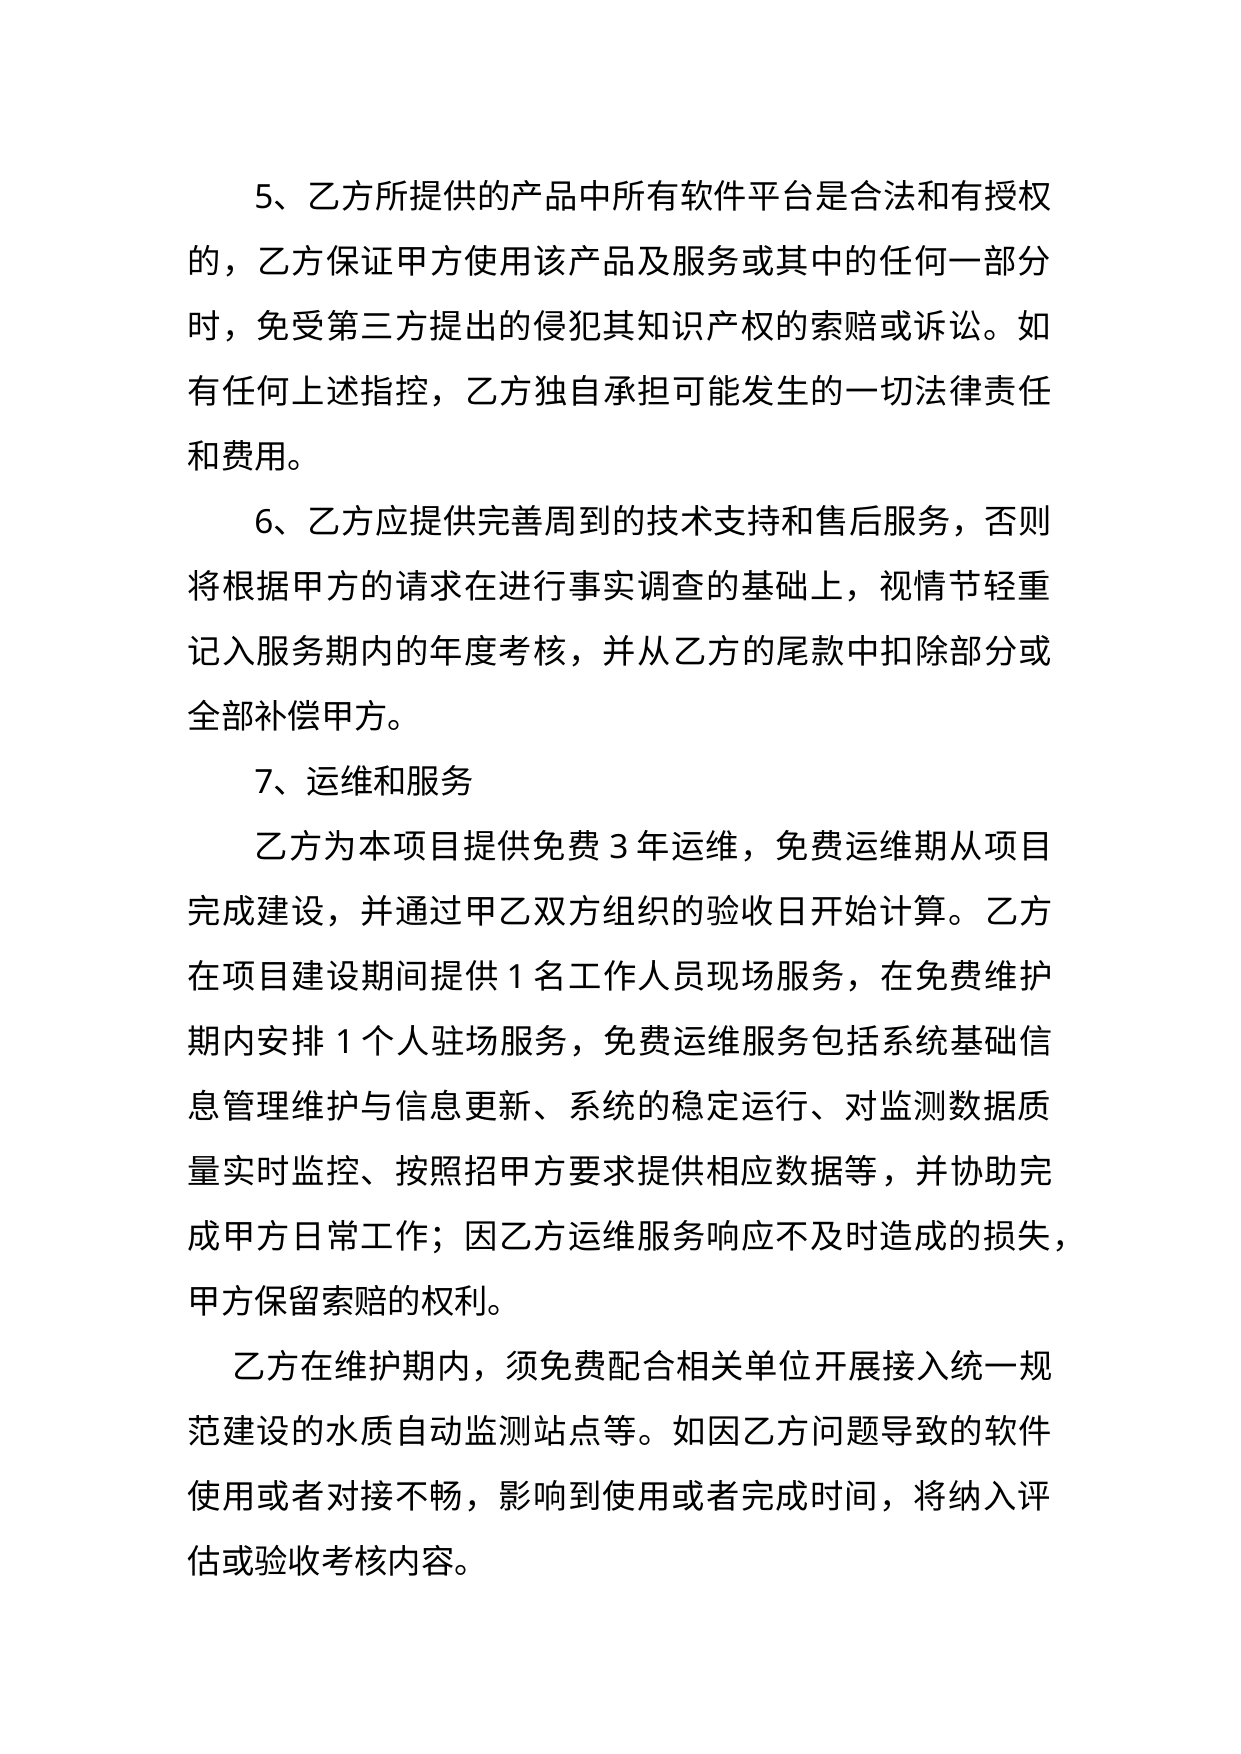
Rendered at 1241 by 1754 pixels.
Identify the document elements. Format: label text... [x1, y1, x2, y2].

text 乙方为本项目提供免费3年运维，免费运维期从项目完成建设，并通过甲乙双方组织的验收日开始计算。乙方在项目建设期间提供1名工作人员现场服务，在免费维护期内安排 1个人驻场服务，免费运维服务包括系统基础信息管理维护与信息更新、系统的稳定运行、对监测数据质量实时监控、按照招甲方要求提供相应数据等，并协助完成甲方日常工作；因乙方运维服务响应不及时造成的损失，甲方保留索赔的权利。 [187, 812, 1053, 1332]
text 6、乙方应提供完善周到的技术支持和售后服务，否则将根据甲方的请求在进行事实调查的基础上，视情节轻重记入服务期内的年度考核，并从乙方的尾款中扣除部分或全部补偿甲方。 [187, 487, 1053, 747]
text 5、乙方所提供的产品中所有软件平台是合法和有授权的，乙方保证甲方使用该产品及服务或其中的任何一部分时，免受第三方提出的侵犯其知识产权的索赔或诉讼。如有任何上述指控，乙方独自承担可能发生的一切法律责任和费用。 [187, 162, 1053, 487]
text 乙方在维护期内，须免费配合相关单位开展接入统一规范建设的水质自动监测站点等。如因乙方问题导致的软件使用或者对接不畅，影响到使用或者完成时间，将纳入评估或验收考核内容。 [187, 1332, 1053, 1592]
text 7、运维和服务 [187, 747, 1053, 812]
